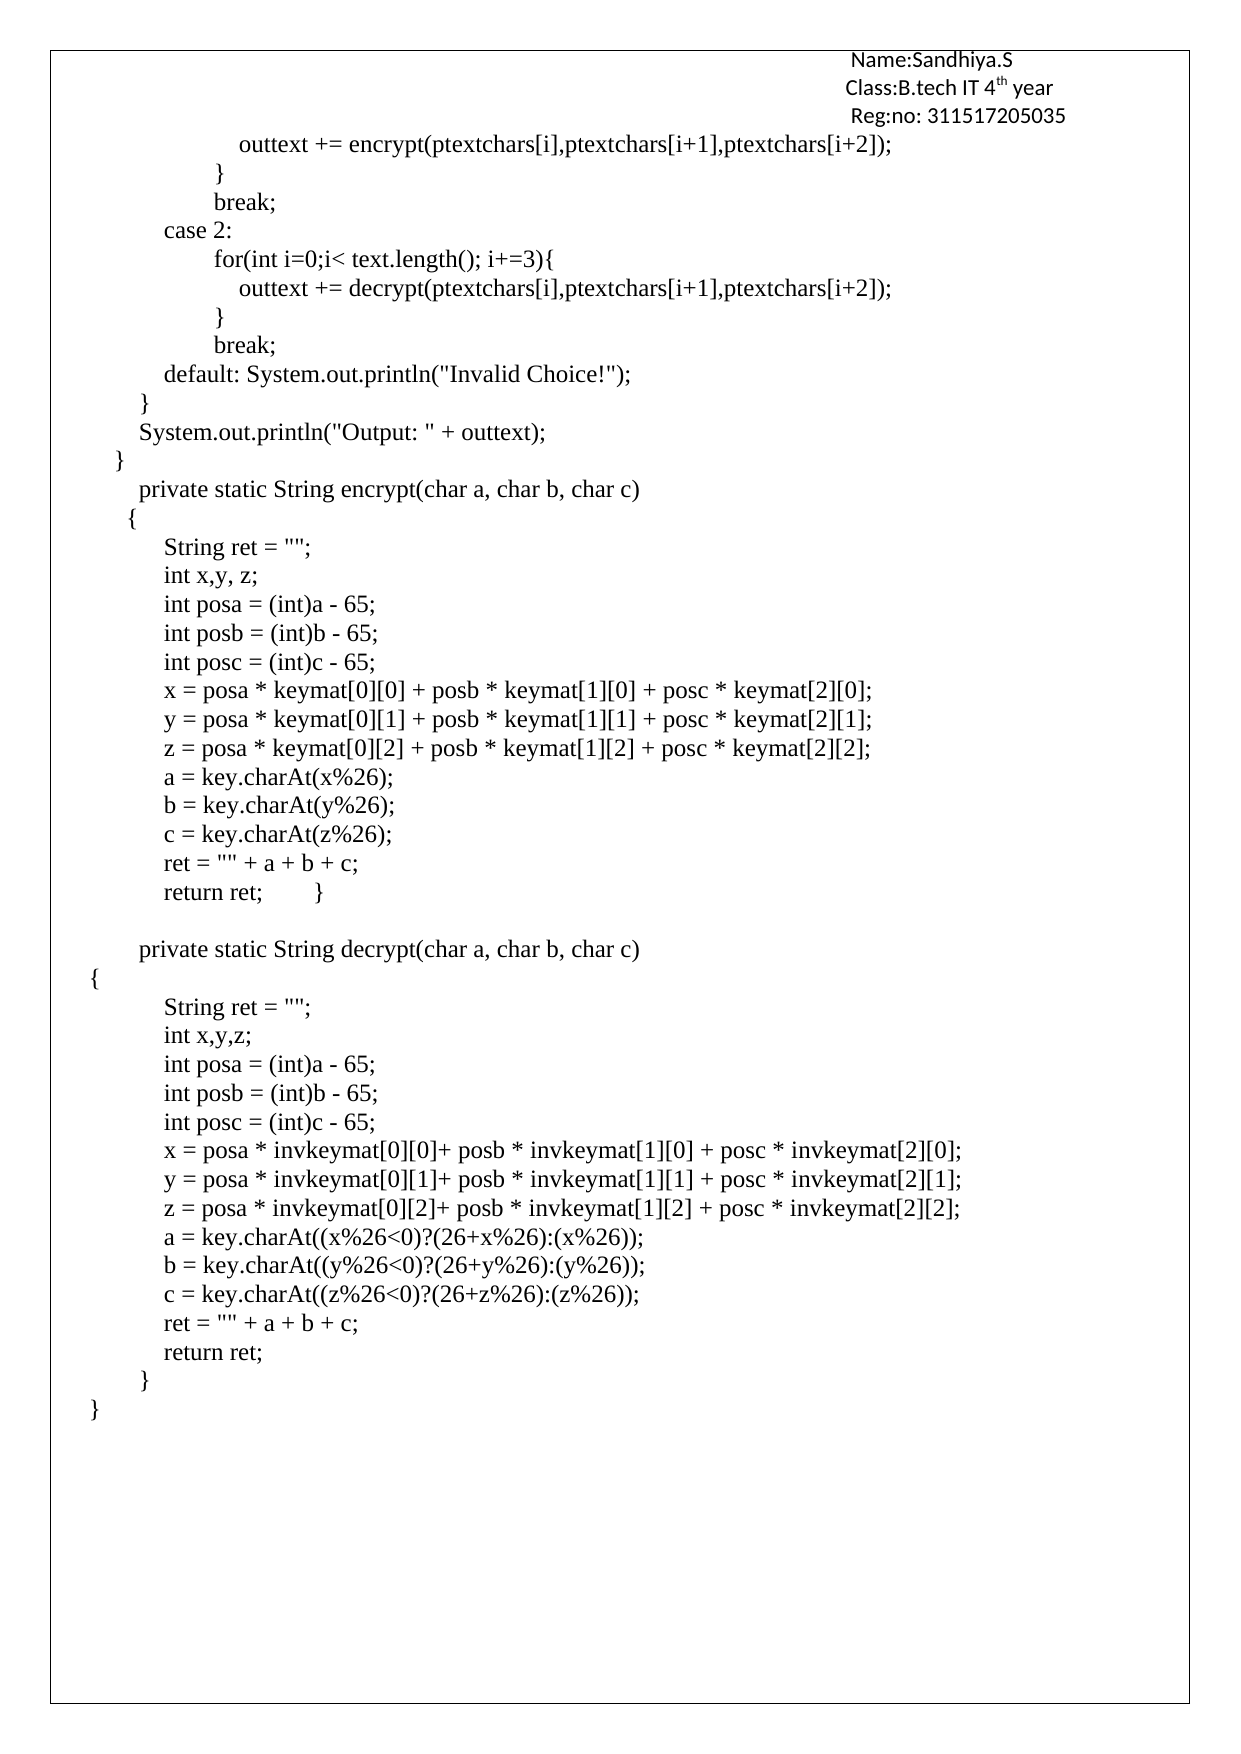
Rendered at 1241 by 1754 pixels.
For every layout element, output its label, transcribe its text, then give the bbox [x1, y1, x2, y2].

text int posb = (int)b - 65; [89, 618, 1152, 647]
text x = posa * invkeymat[0][0]+ posb * invkeymat[1][0] + posc * invkeymat[2][0]; [89, 1135, 1152, 1164]
text for(int i=0;i< text.length(); i+=3){ [89, 244, 1152, 273]
text { [89, 963, 1152, 992]
text } [89, 1365, 1152, 1394]
text default: System.out.println("Invalid Choice!"); [89, 359, 1152, 388]
text { [89, 503, 1152, 532]
text } [89, 302, 1152, 330]
text System.out.println("Output: " + outtext); [89, 417, 1152, 445]
text private static String decrypt(char a, char b, char c) [89, 934, 1152, 963]
text a = key.charAt((x%26<0)?(26+x%26):(x%26)); [89, 1222, 1152, 1250]
text y = posa * invkeymat[0][1]+ posb * invkeymat[1][1] + posc * invkeymat[2][1]; [89, 1164, 1152, 1193]
text int x,y,z; [89, 1020, 1152, 1049]
text c = key.charAt(z%26); [89, 819, 1152, 848]
text String ret = ""; [89, 532, 1152, 560]
text return ret; } [89, 877, 1152, 905]
text break; [89, 187, 1152, 215]
text b = key.charAt(y%26); [89, 790, 1152, 819]
text ret = "" + a + b + c; [89, 1308, 1152, 1337]
text int posa = (int)a - 65; [89, 1049, 1152, 1078]
text int posc = (int)c - 65; [89, 647, 1152, 675]
text int x,y, z; [89, 560, 1152, 589]
text y = posa * keymat[0][1] + posb * keymat[1][1] + posc * keymat[2][1]; [89, 704, 1152, 733]
text int posa = (int)a - 65; [89, 589, 1152, 618]
text outtext += decrypt(ptextchars[i],ptextchars[i+1],ptextchars[i+2]); [89, 273, 1152, 302]
text return ret; [89, 1337, 1152, 1365]
text private static String encrypt(char a, char b, char c) [89, 474, 1152, 503]
text int posb = (int)b - 65; [89, 1078, 1152, 1107]
text int posc = (int)c - 65; [89, 1107, 1152, 1135]
text outtext += encrypt(ptextchars[i],ptextchars[i+1],ptextchars[i+2]); [89, 129, 1152, 158]
text break; [89, 330, 1152, 359]
text z = posa * invkeymat[0][2]+ posb * invkeymat[1][2] + posc * invkeymat[2][2]; [89, 1193, 1152, 1222]
text String ret = ""; [89, 992, 1152, 1020]
text } [89, 445, 1152, 474]
text } [89, 158, 1152, 187]
text } [89, 1394, 1152, 1423]
text case 2: [89, 215, 1152, 244]
text b = key.charAt((y%26<0)?(26+y%26):(y%26)); [89, 1250, 1152, 1279]
text x = posa * keymat[0][0] + posb * keymat[1][0] + posc * keymat[2][0]; [89, 675, 1152, 704]
text a = key.charAt(x%26); [89, 762, 1152, 790]
text z = posa * keymat[0][2] + posb * keymat[1][2] + posc * keymat[2][2]; [89, 733, 1152, 762]
text } [89, 388, 1152, 417]
text ret = "" + a + b + c; [89, 848, 1152, 877]
text c = key.charAt((z%26<0)?(26+z%26):(z%26)); [89, 1279, 1152, 1308]
